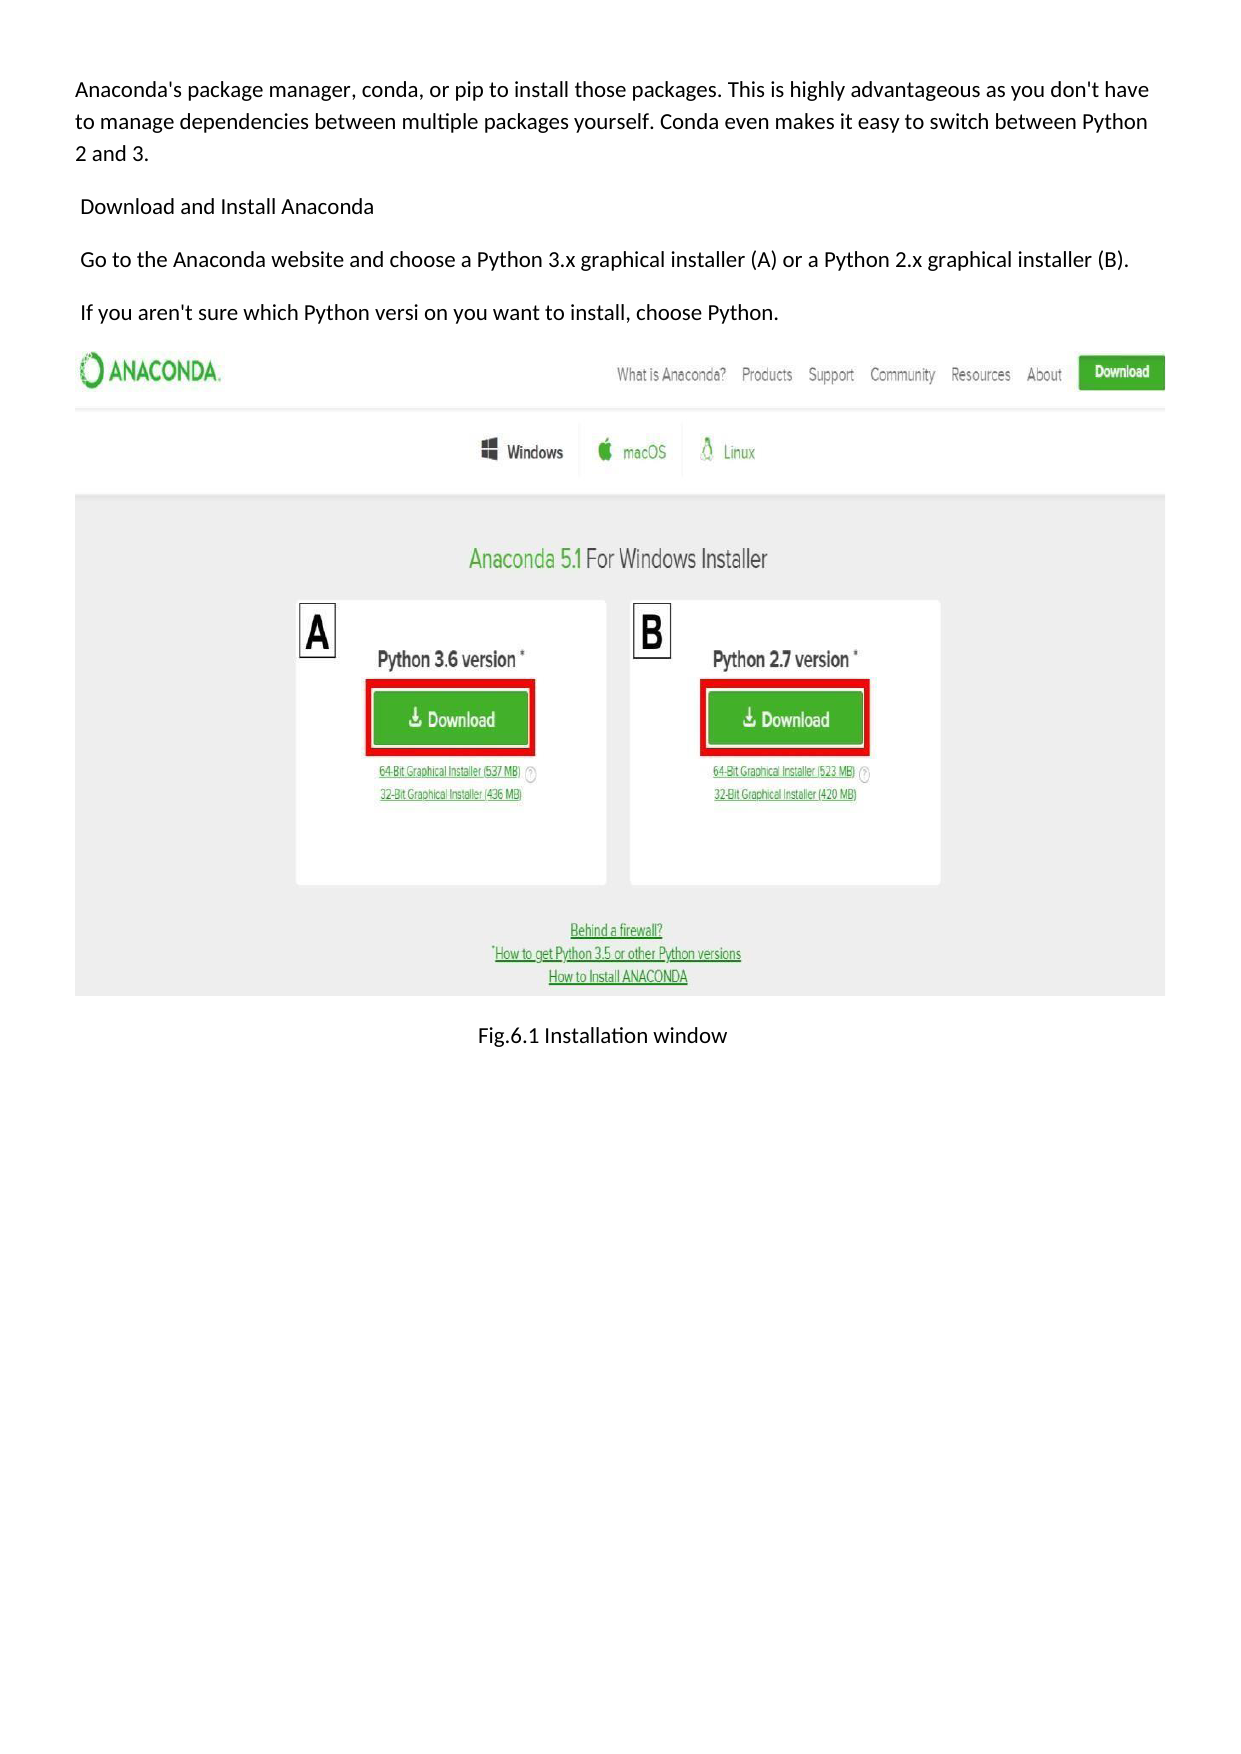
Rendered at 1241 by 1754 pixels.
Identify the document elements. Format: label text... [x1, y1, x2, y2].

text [75, 75, 1165, 167]
text Go to the Anaconda website and choose a Python 3.x graphical installer (A) or a Python 2.x graphical installer (B). [75, 245, 1165, 273]
text Fig.6.1 Installation window [75, 1021, 1165, 1049]
text Download and Install Anaconda [75, 192, 1165, 220]
text If you aren't sure which Python versi on you want to install, choose Python. [75, 298, 1165, 326]
